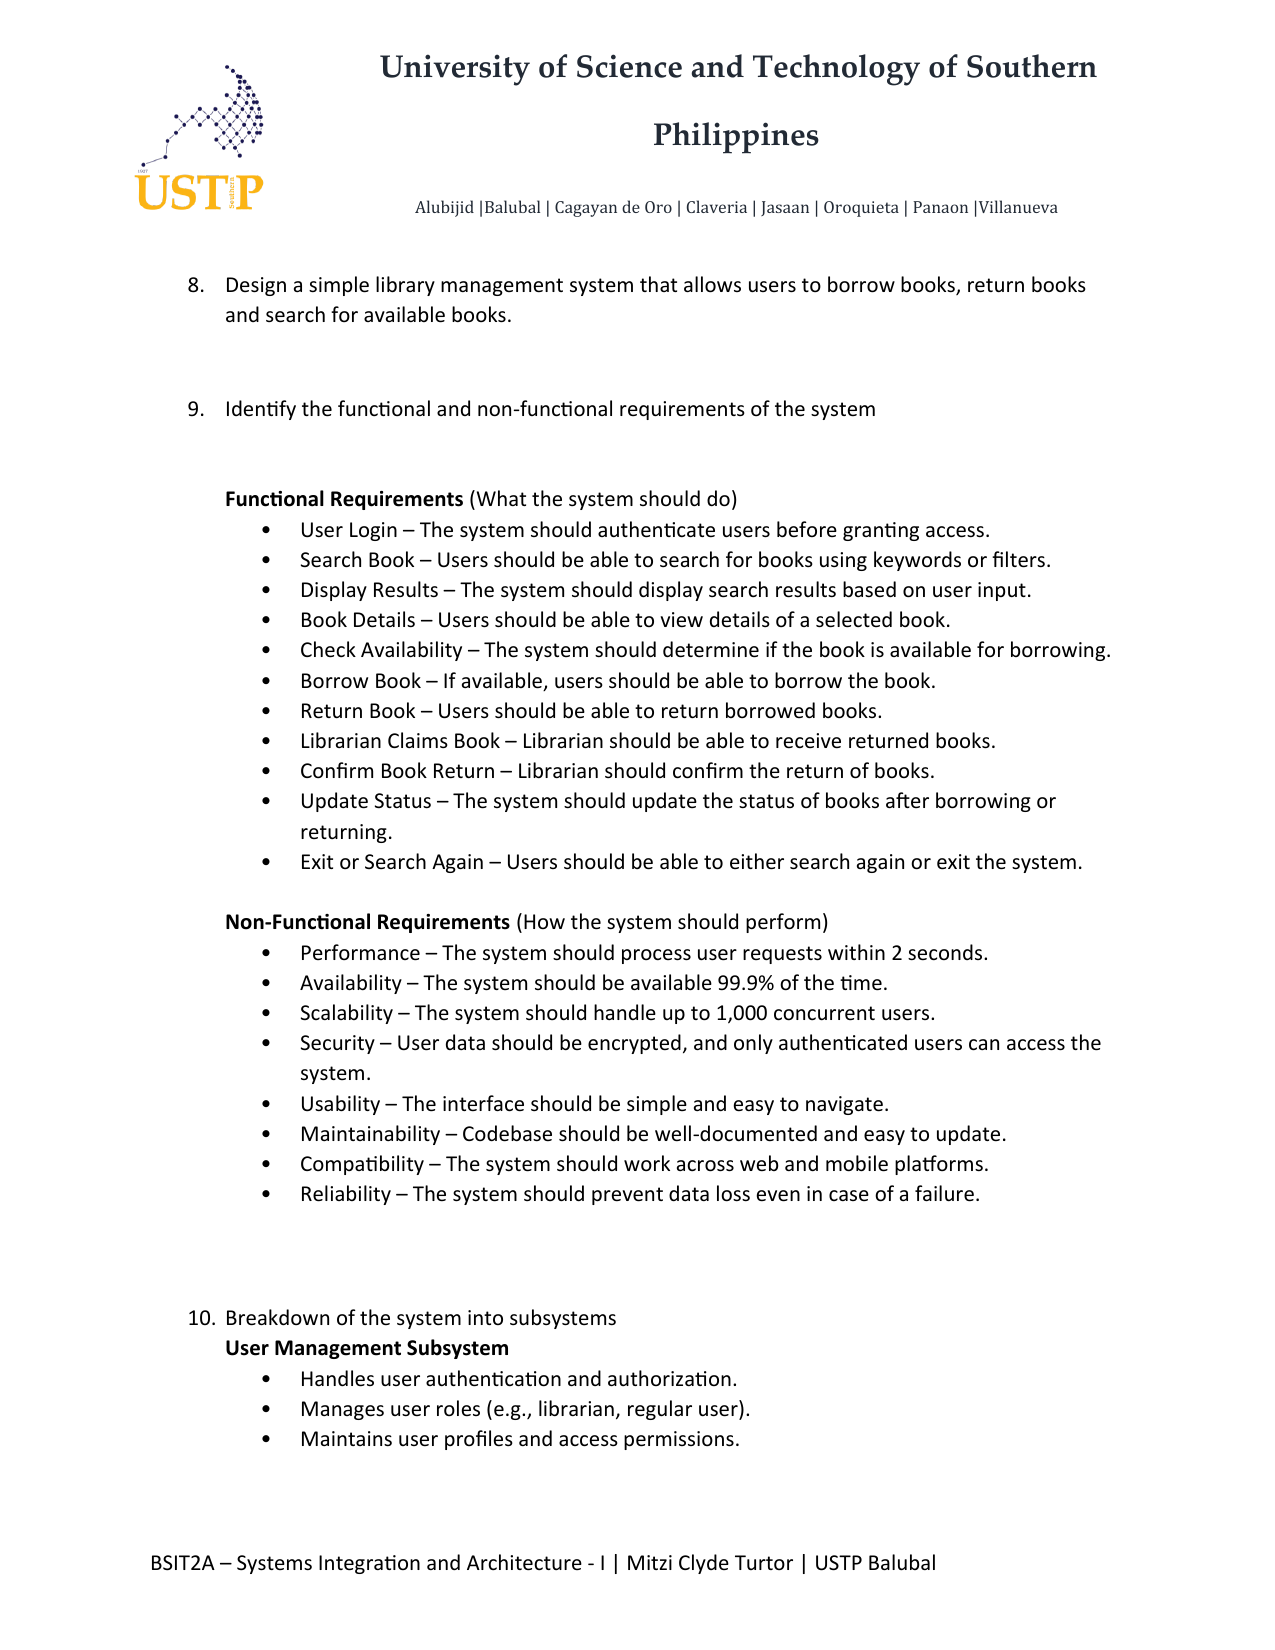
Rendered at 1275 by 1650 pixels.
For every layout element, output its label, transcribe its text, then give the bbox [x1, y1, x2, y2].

list Check Availability – The system should determine if the book is available for borrowing. [262, 636, 1125, 663]
list Usability – The interface should be simple and easy to navigate. [262, 1089, 1125, 1117]
list Functional Requirements (What the system should do) [225, 484, 1125, 512]
list Security – User data should be encrypted, and only authenticated users can access the system. [262, 1028, 1125, 1086]
list Librarian Claims Book – Librarian should be able to receive returned books. [262, 726, 1125, 754]
list Compatibility – The system should work across web and mobile platforms. [262, 1149, 1125, 1177]
list Performance – The system should process user requests within 2 seconds. [262, 938, 1125, 966]
list Handles user authentication and authorization. [262, 1364, 1125, 1392]
list Scalability – The system should handle up to 1,000 concurrent users. [262, 998, 1125, 1026]
list Breakdown of the system into subsystems [187, 1303, 1125, 1331]
list Borrow Book – If available, users should be able to borrow the book. [262, 666, 1125, 694]
list Availability – The system should be available 99.9% of the time. [262, 968, 1125, 996]
list Book Details – Users should be able to view details of a selected book. [262, 605, 1125, 633]
list Maintains user profiles and access permissions. [262, 1424, 1125, 1452]
list Manages user roles (e.g., librarian, regular user). [262, 1394, 1125, 1422]
list Identify the functional and non-functional requirements of the system [187, 394, 1125, 422]
list User Login – The system should authenticate users before granting access. [262, 515, 1125, 543]
list Maintainability – Codebase should be well-documented and easy to update. [262, 1119, 1125, 1147]
list Reliability – The system should prevent data loss even in case of a failure. [262, 1179, 1125, 1207]
list Update Status – The system should update the status of books after borrowing or returning. [262, 787, 1125, 845]
list Display Results – The system should display search results based on user input. [262, 575, 1125, 603]
list Search Book – Users should be able to search for books using keywords or filters. [262, 545, 1125, 573]
list Return Book – Users should be able to return borrowed books. [262, 696, 1125, 724]
list User Management Subsystem [225, 1333, 1125, 1361]
picture [113, 56, 285, 212]
list Confirm Book Return – Librarian should confirm the return of books. [262, 756, 1125, 784]
list Design a simple library management system that allows users to borrow books, return books and search for available books. [187, 270, 1125, 328]
list Exit or Search Again – Users should be able to either search again or exit the system. [262, 847, 1125, 875]
list Non-Functional Requirements (How the system should perform) [225, 907, 1125, 935]
